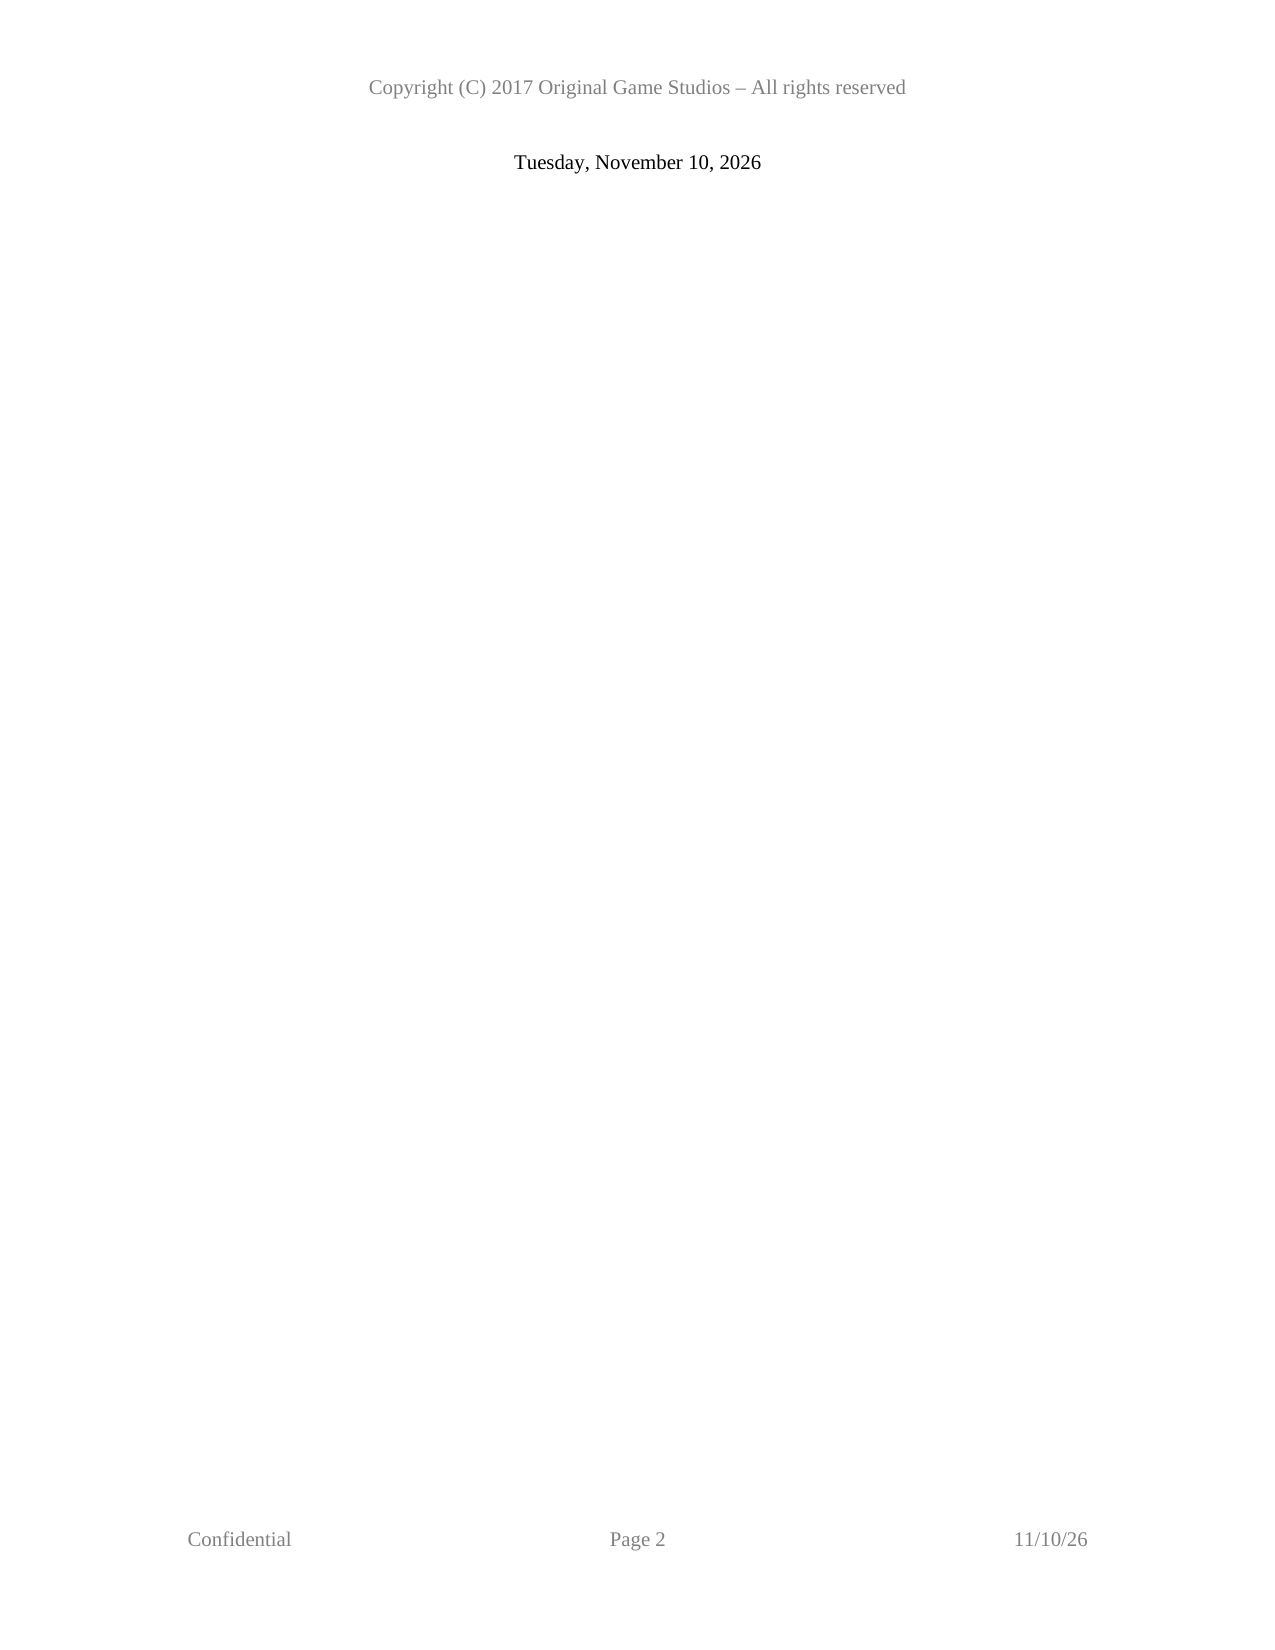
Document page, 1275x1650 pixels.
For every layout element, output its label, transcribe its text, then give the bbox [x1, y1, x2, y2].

text Sunday, January 14, 2018Table of Contents [187, 150, 1087, 174]
